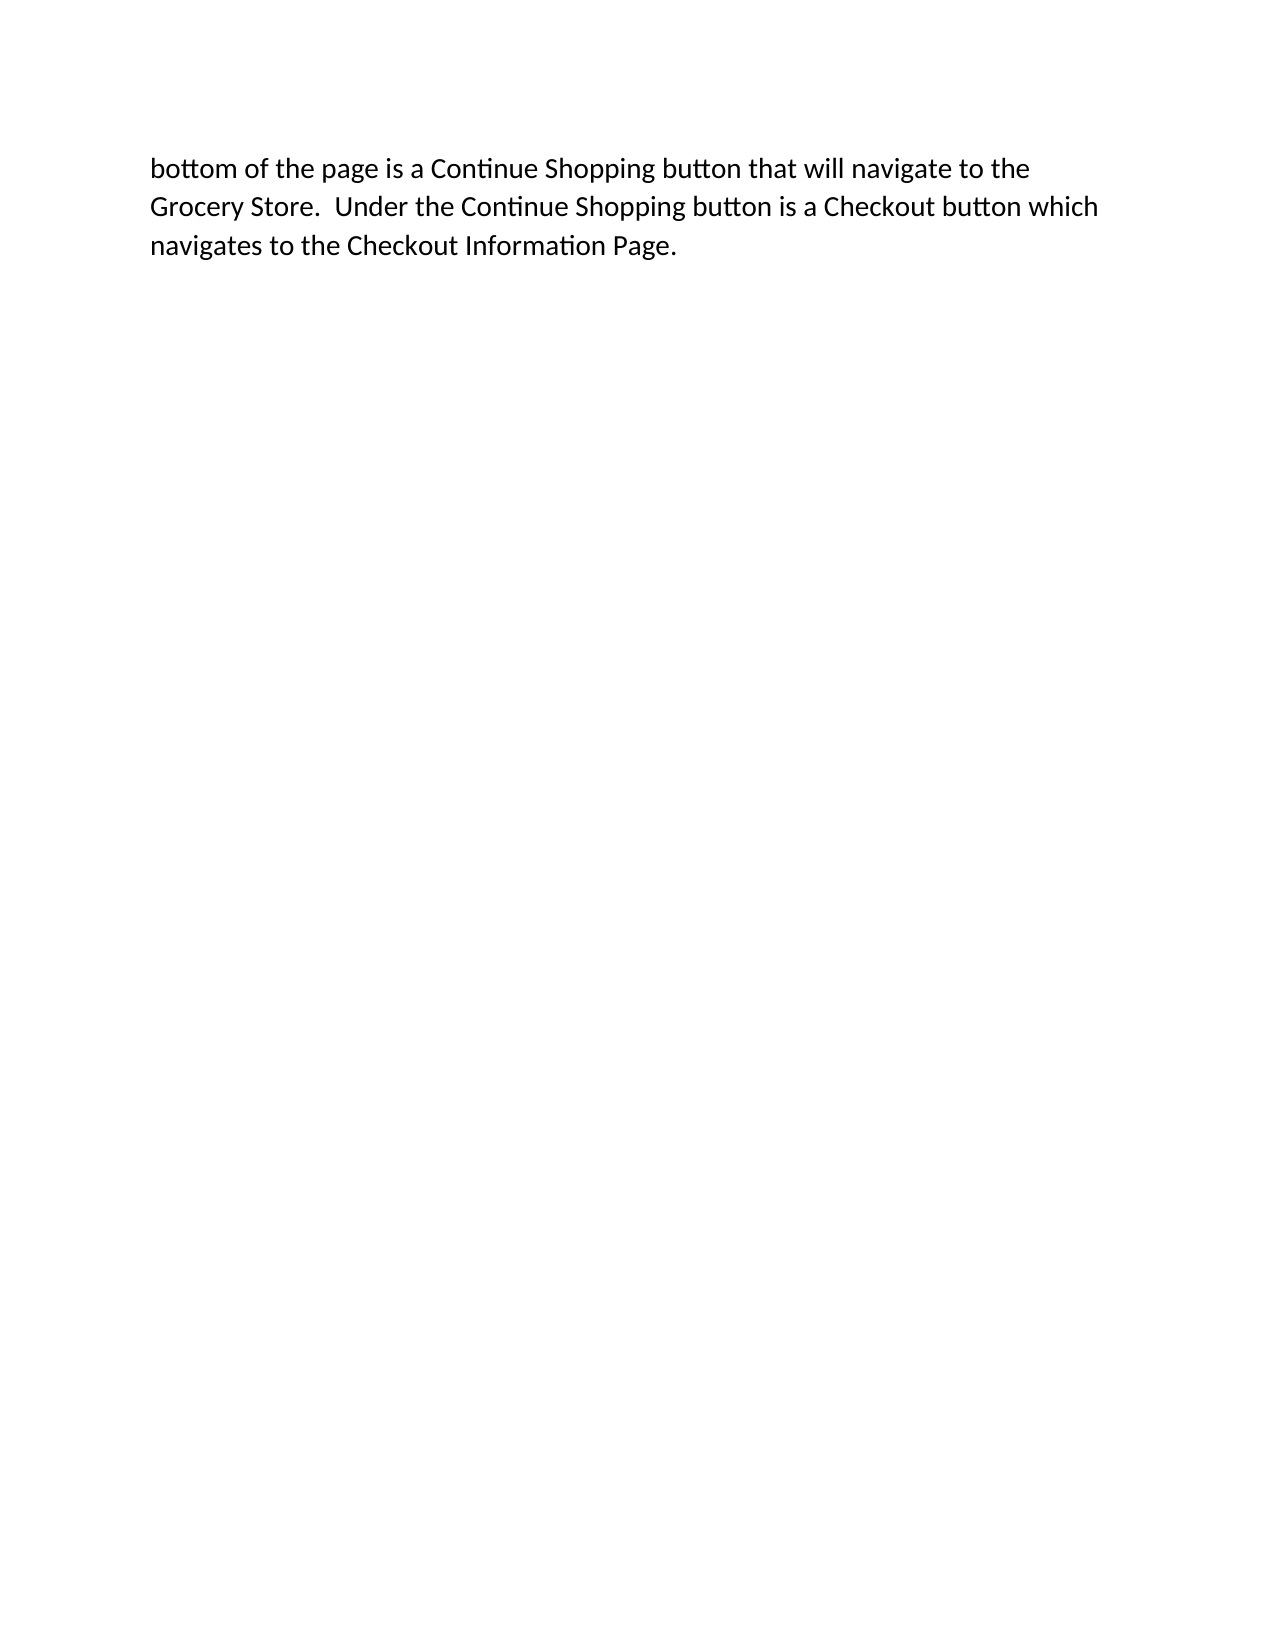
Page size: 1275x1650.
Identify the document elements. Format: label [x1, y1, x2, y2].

text [150, 150, 1125, 262]
